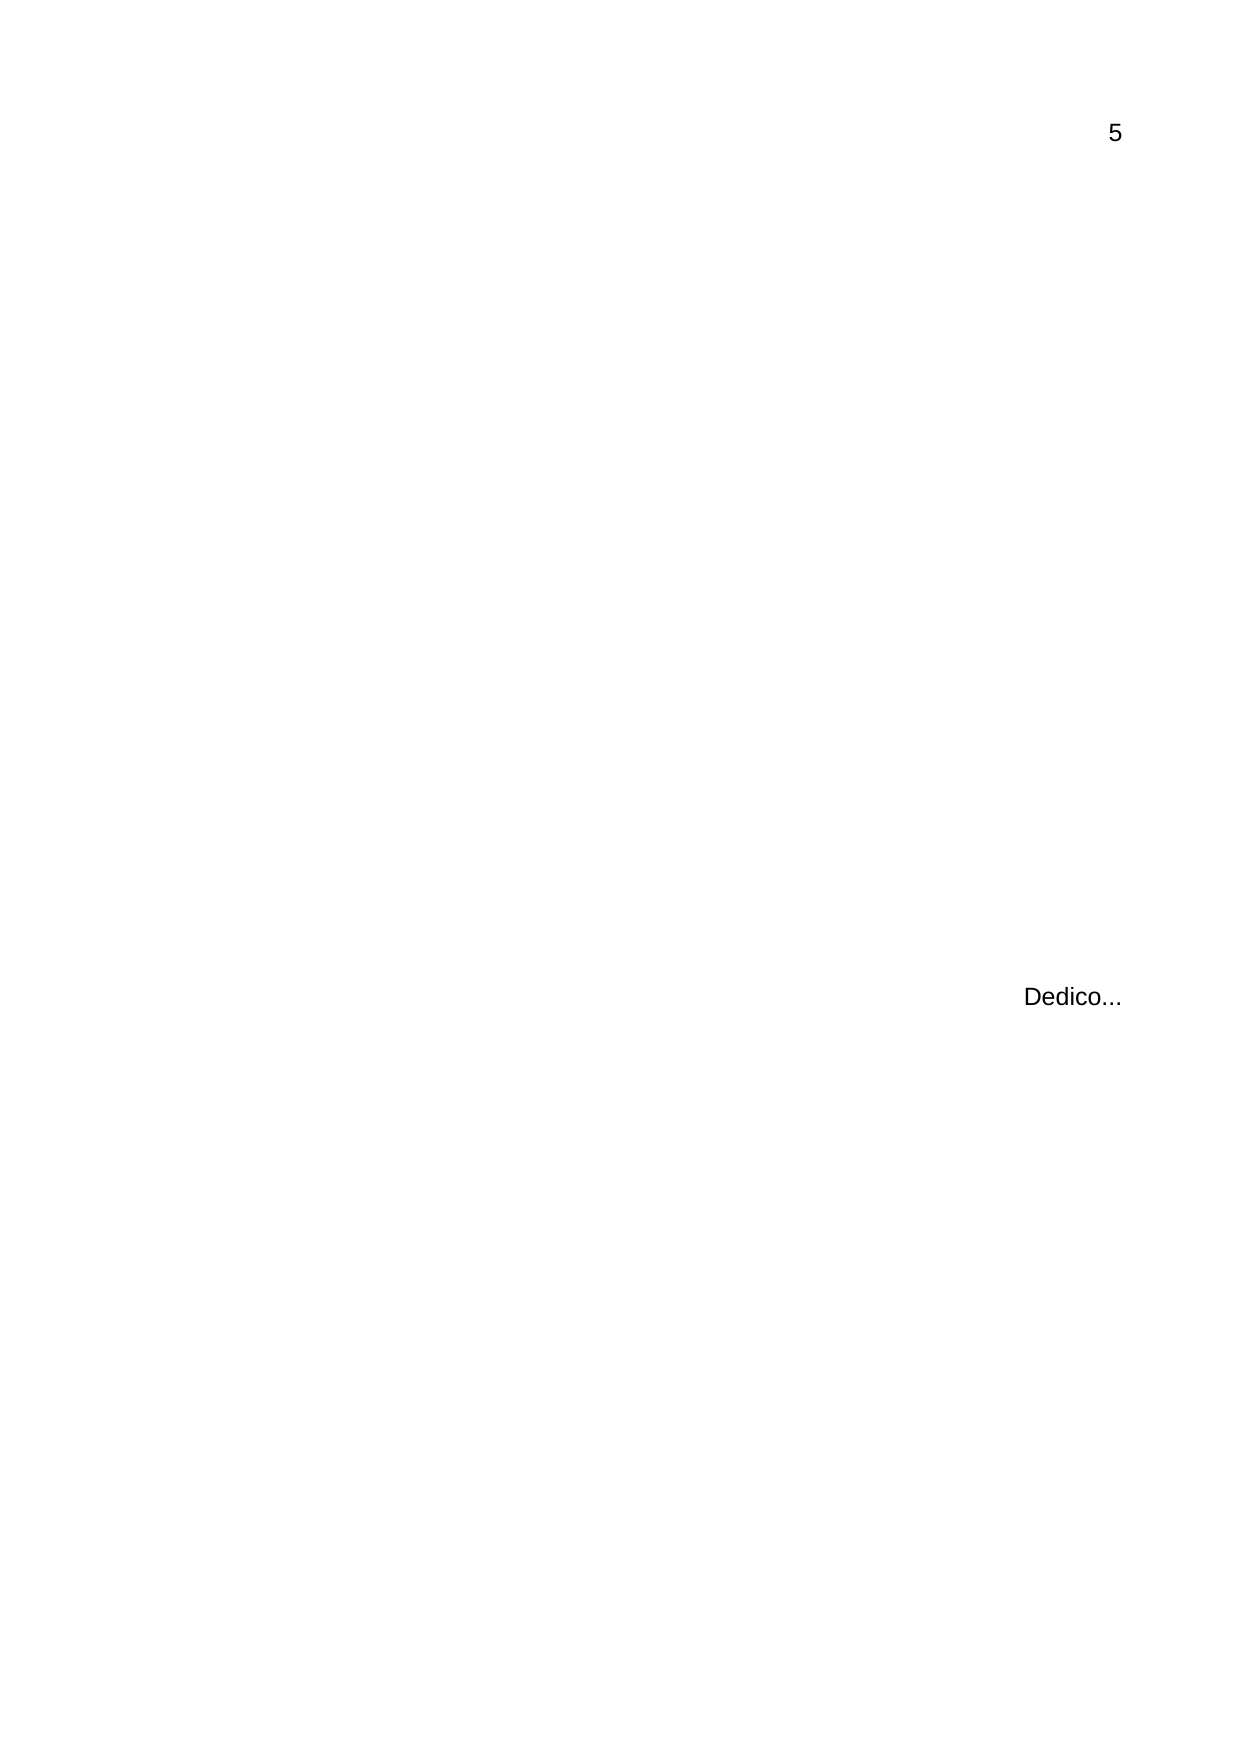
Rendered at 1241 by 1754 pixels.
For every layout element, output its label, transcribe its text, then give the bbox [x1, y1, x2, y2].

text Dedico... [650, 982, 1122, 1011]
